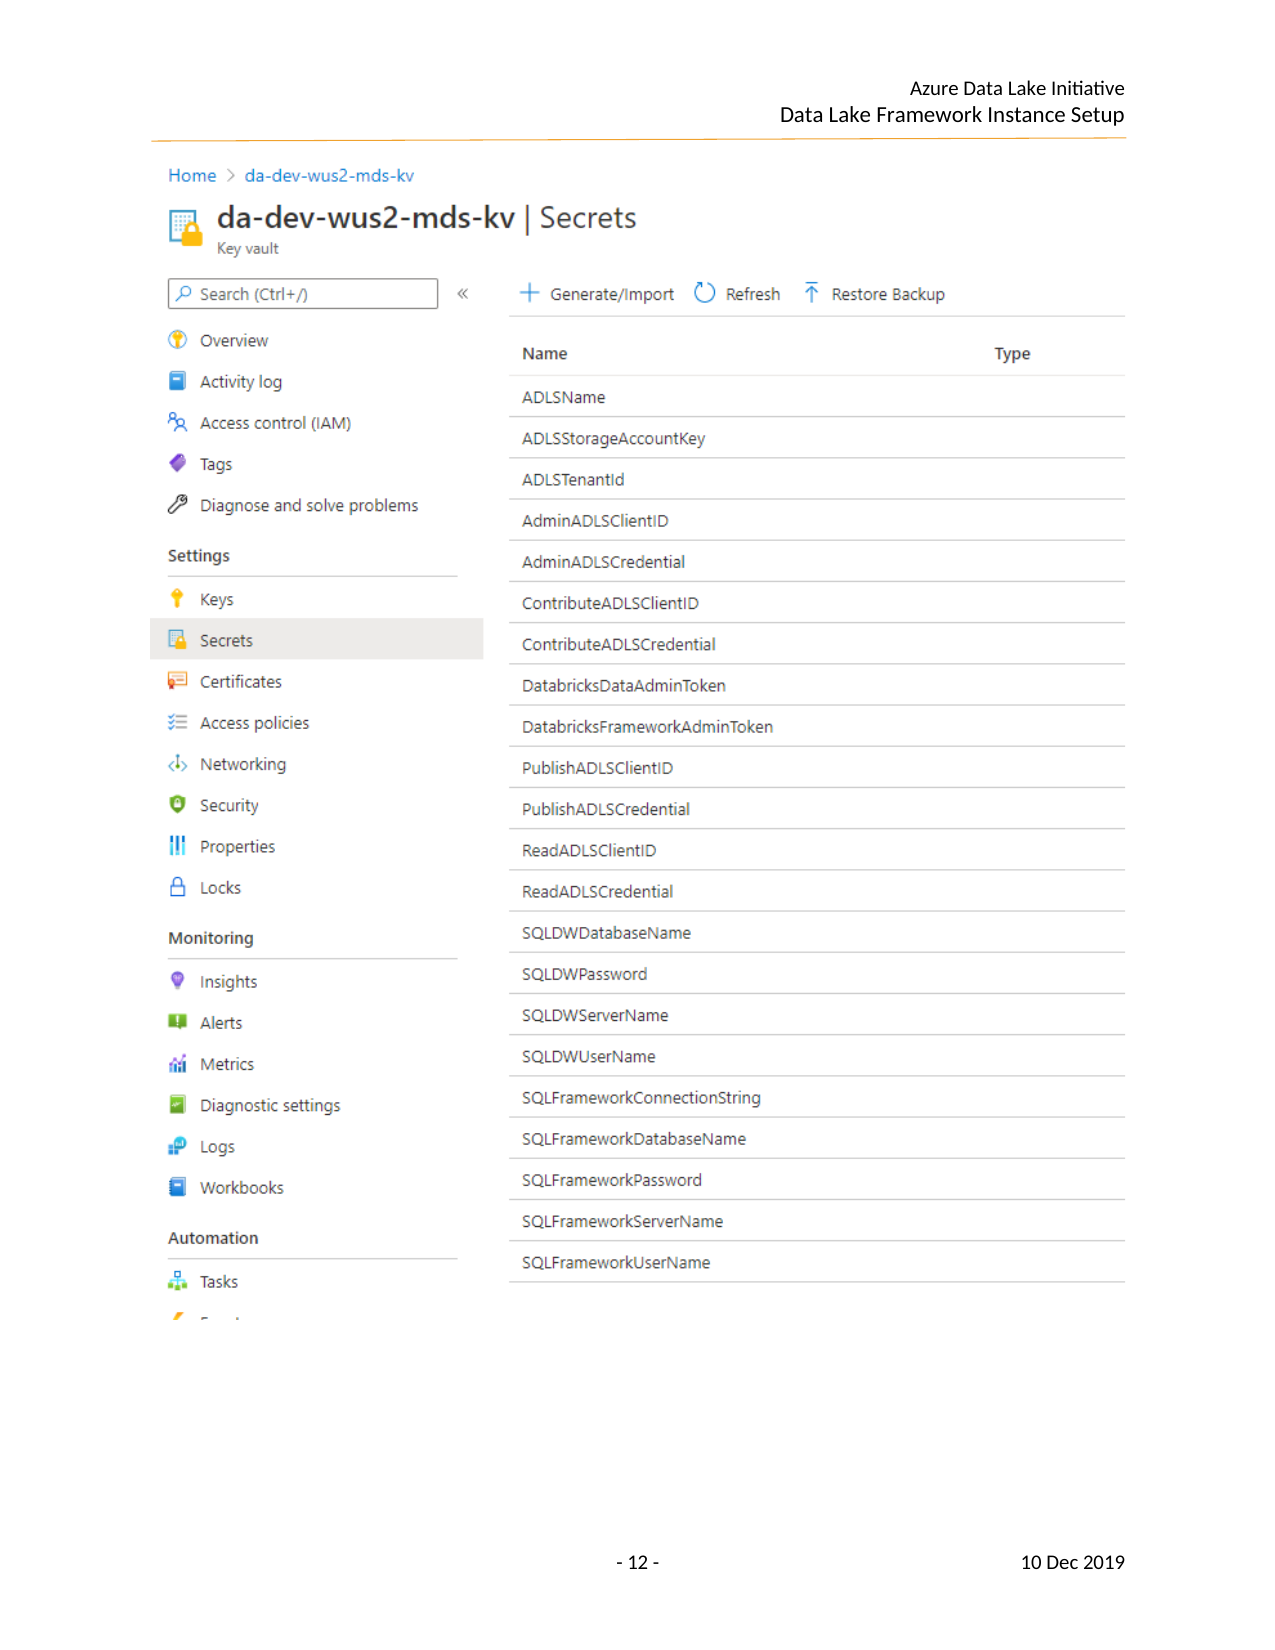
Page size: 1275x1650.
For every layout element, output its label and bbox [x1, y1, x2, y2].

picture [150, 156, 1125, 1320]
